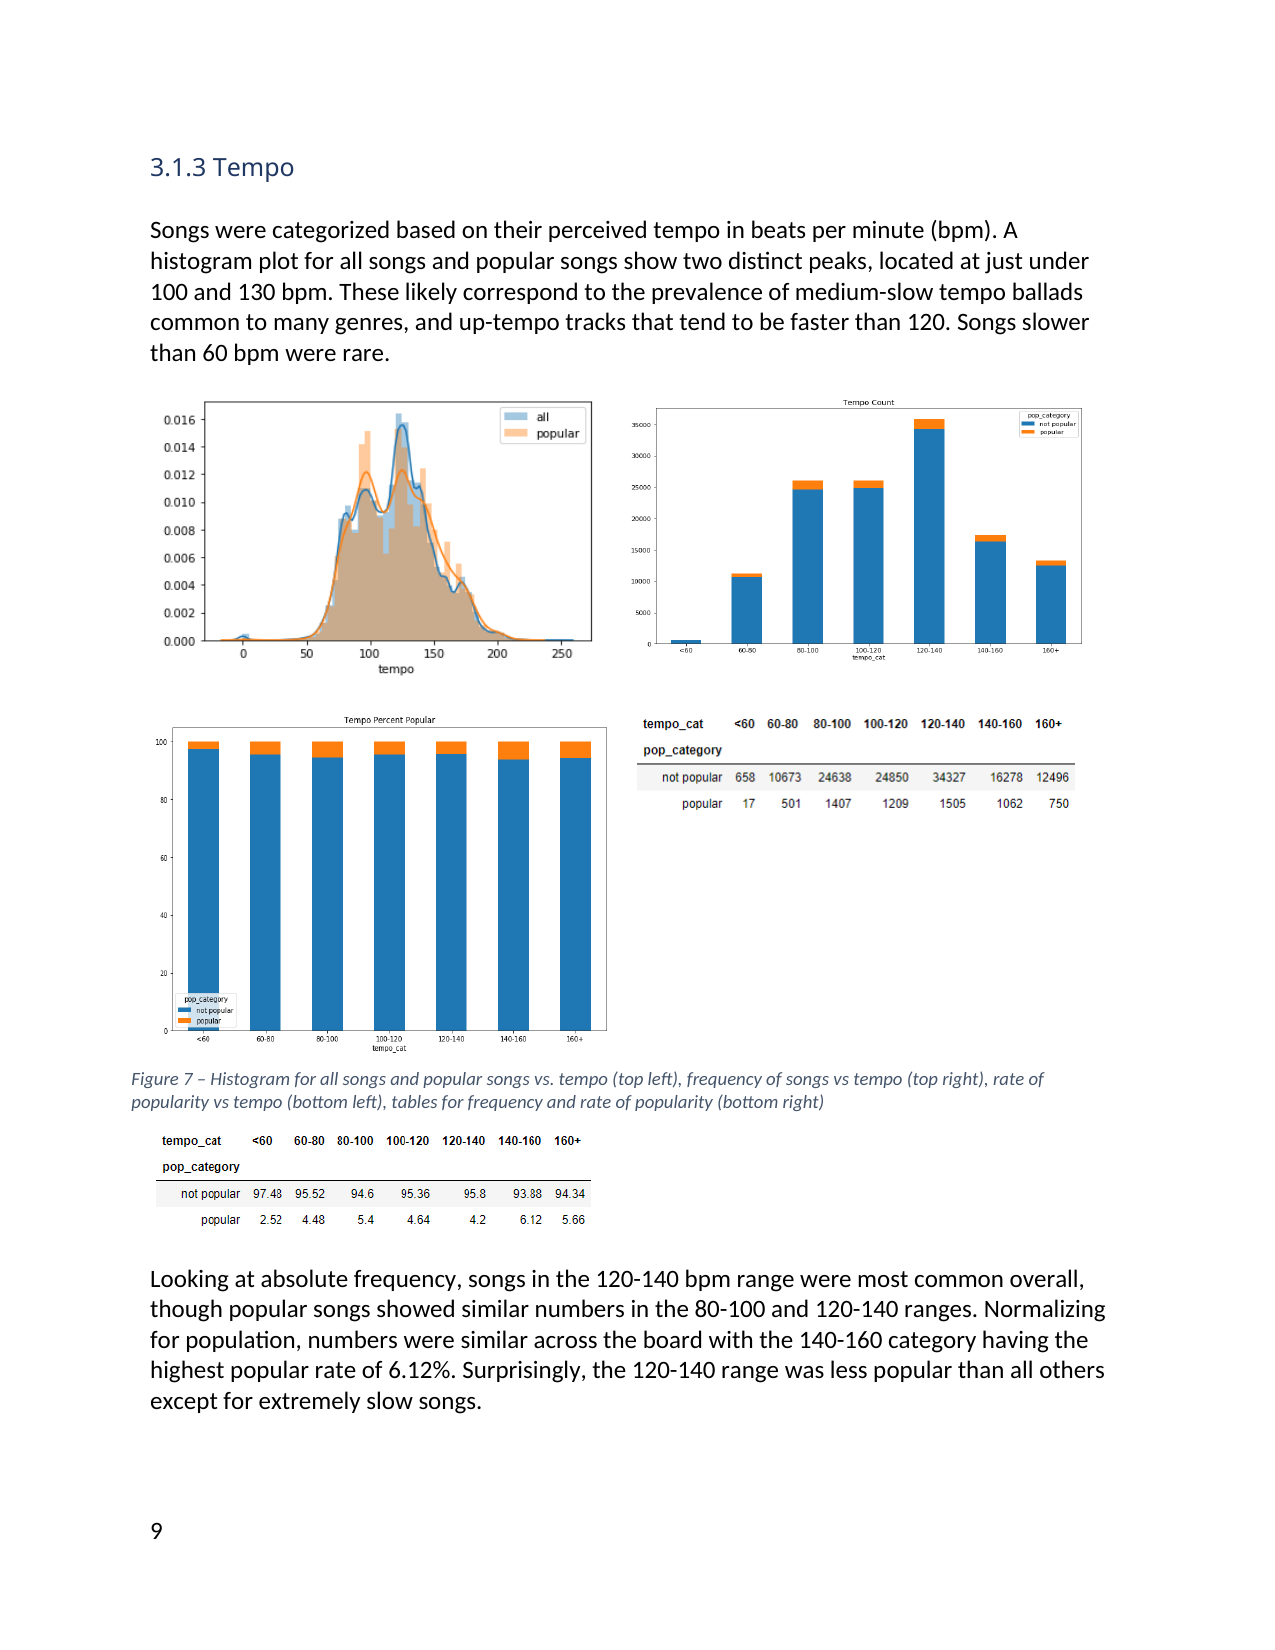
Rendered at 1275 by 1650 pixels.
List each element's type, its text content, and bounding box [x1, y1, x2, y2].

picture [150, 396, 606, 682]
picture [150, 711, 616, 1058]
text Songs were categorized based on their perceived tempo in beats per minute (bpm). A histogram plot for all songs and popular songs show two distinct peaks, located at just under 100 and 130 bpm. These likely correspond to the prevalence of medium-slow tempo ballads common to many genres, and up-tempo tracks that tend to be faster than 120. Songs slower than 60 bpm were rare. [150, 214, 1125, 367]
picture [634, 711, 1081, 825]
picture [623, 397, 1097, 663]
subtitle 3.1.3 Tempo [150, 150, 1125, 184]
text Looking at absolute frequency, songs in the 120-140 bpm range were most common overall, though popular songs showed similar numbers in the 80-100 and 120-140 ranges. Normalizing for population, numbers were similar across the board with the 140-160 category having the highest popular rate of 6.12%. Surprisingly, the 120-140 range was less popular than all others except for extremely slow songs. [150, 1263, 1125, 1416]
picture [150, 1125, 595, 1233]
